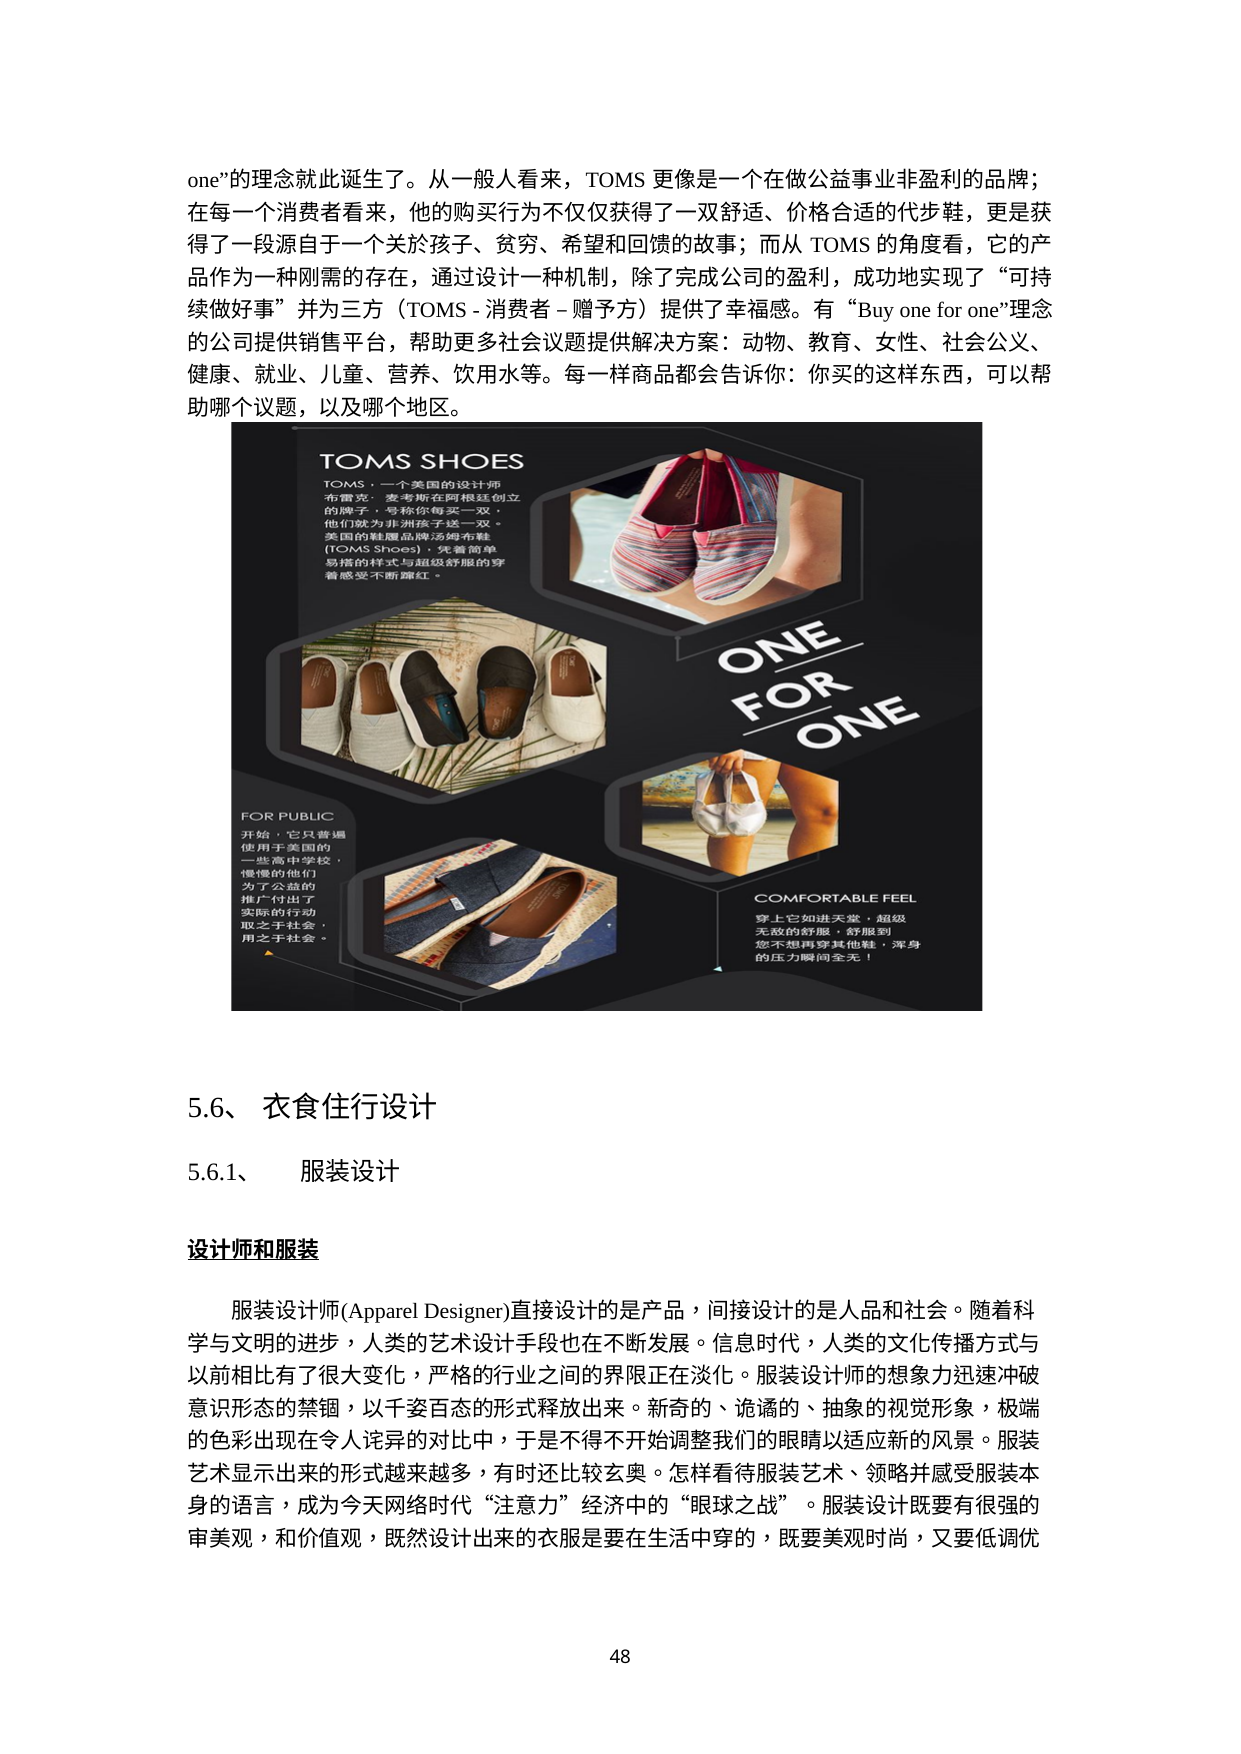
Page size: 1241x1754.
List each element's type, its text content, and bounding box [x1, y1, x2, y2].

picture [231, 422, 983, 1011]
list 服装设计 [187, 1137, 1053, 1202]
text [187, 162, 1053, 422]
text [187, 1293, 1053, 1553]
text 设计师和服装 [187, 1231, 1053, 1264]
list 衣食住行设计 [187, 1072, 1053, 1137]
